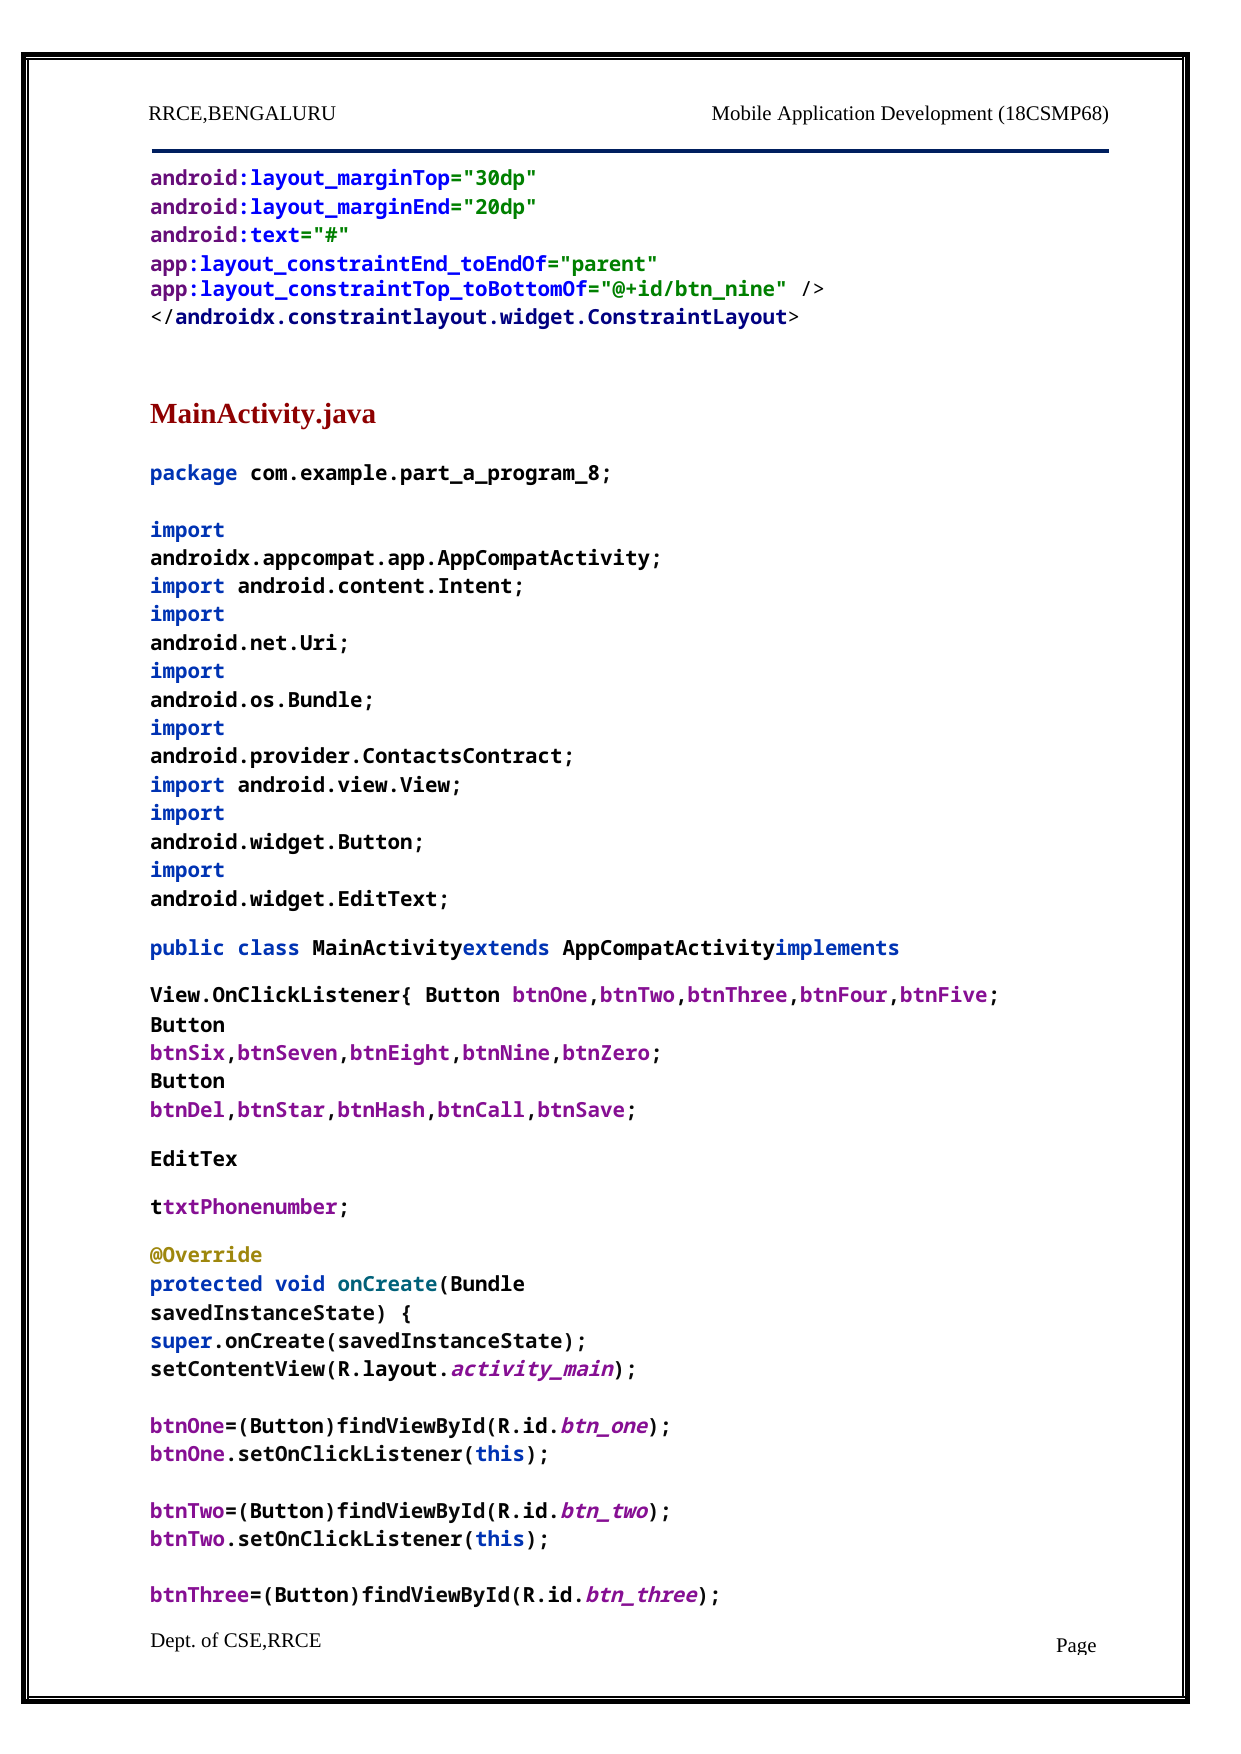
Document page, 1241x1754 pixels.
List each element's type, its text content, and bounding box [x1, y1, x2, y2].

text Button btnSix,btnSeven,btnEight,btnNine,btnZero; Button btnDel,btnStar,btnHash,btnCall,btnSave; [150, 1010, 702, 1123]
text </androidx.constraintlayout.widget.ConstraintLayout> [150, 302, 1138, 330]
text protected void onCreate(Bundle savedInstanceState) { super.onCreate(savedInstanceState); setContentView(R.layout.activity_main); [150, 1269, 747, 1383]
text import android.provider.ContactsContract; import android.view.View; [150, 713, 621, 798]
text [150, 1581, 728, 1609]
text import android.widget.Button; import android.widget.EditText; [150, 798, 506, 912]
subtitle MainActivity.java [150, 396, 1138, 429]
text import android.net.Uri; import android.os.Bundle; [150, 599, 437, 713]
text EditTexttxtPhonenumber; @Override [150, 1124, 415, 1268]
text android:layout_marginTop="30dp" android:layout_marginEnd="20dp" android:text="#" app:layout_constraintEnd_toEndOf="parent" [150, 163, 671, 277]
text public class MainActivityextends AppCompatActivityimplements View.OnClickListener{ Button btnOne,btnTwo,btnThree,btnFour,btnFive; [150, 913, 1091, 1009]
text package com.example.part_a_program_8; [150, 458, 1138, 487]
text btnOne=(Button)findViewById(R.id.btn_one); btnOne.setOnClickListener(this); [150, 1412, 728, 1467]
text import androidx.appcompat.app.AppCompatActivity; import android.content.Intent; [150, 516, 702, 599]
text btnTwo=(Button)findViewById(R.id.btn_two); btnTwo.setOnClickListener(this); [150, 1496, 728, 1552]
text app:layout_constraintTop_toBottomOf="@+id/btn_nine" /> [150, 277, 1138, 302]
